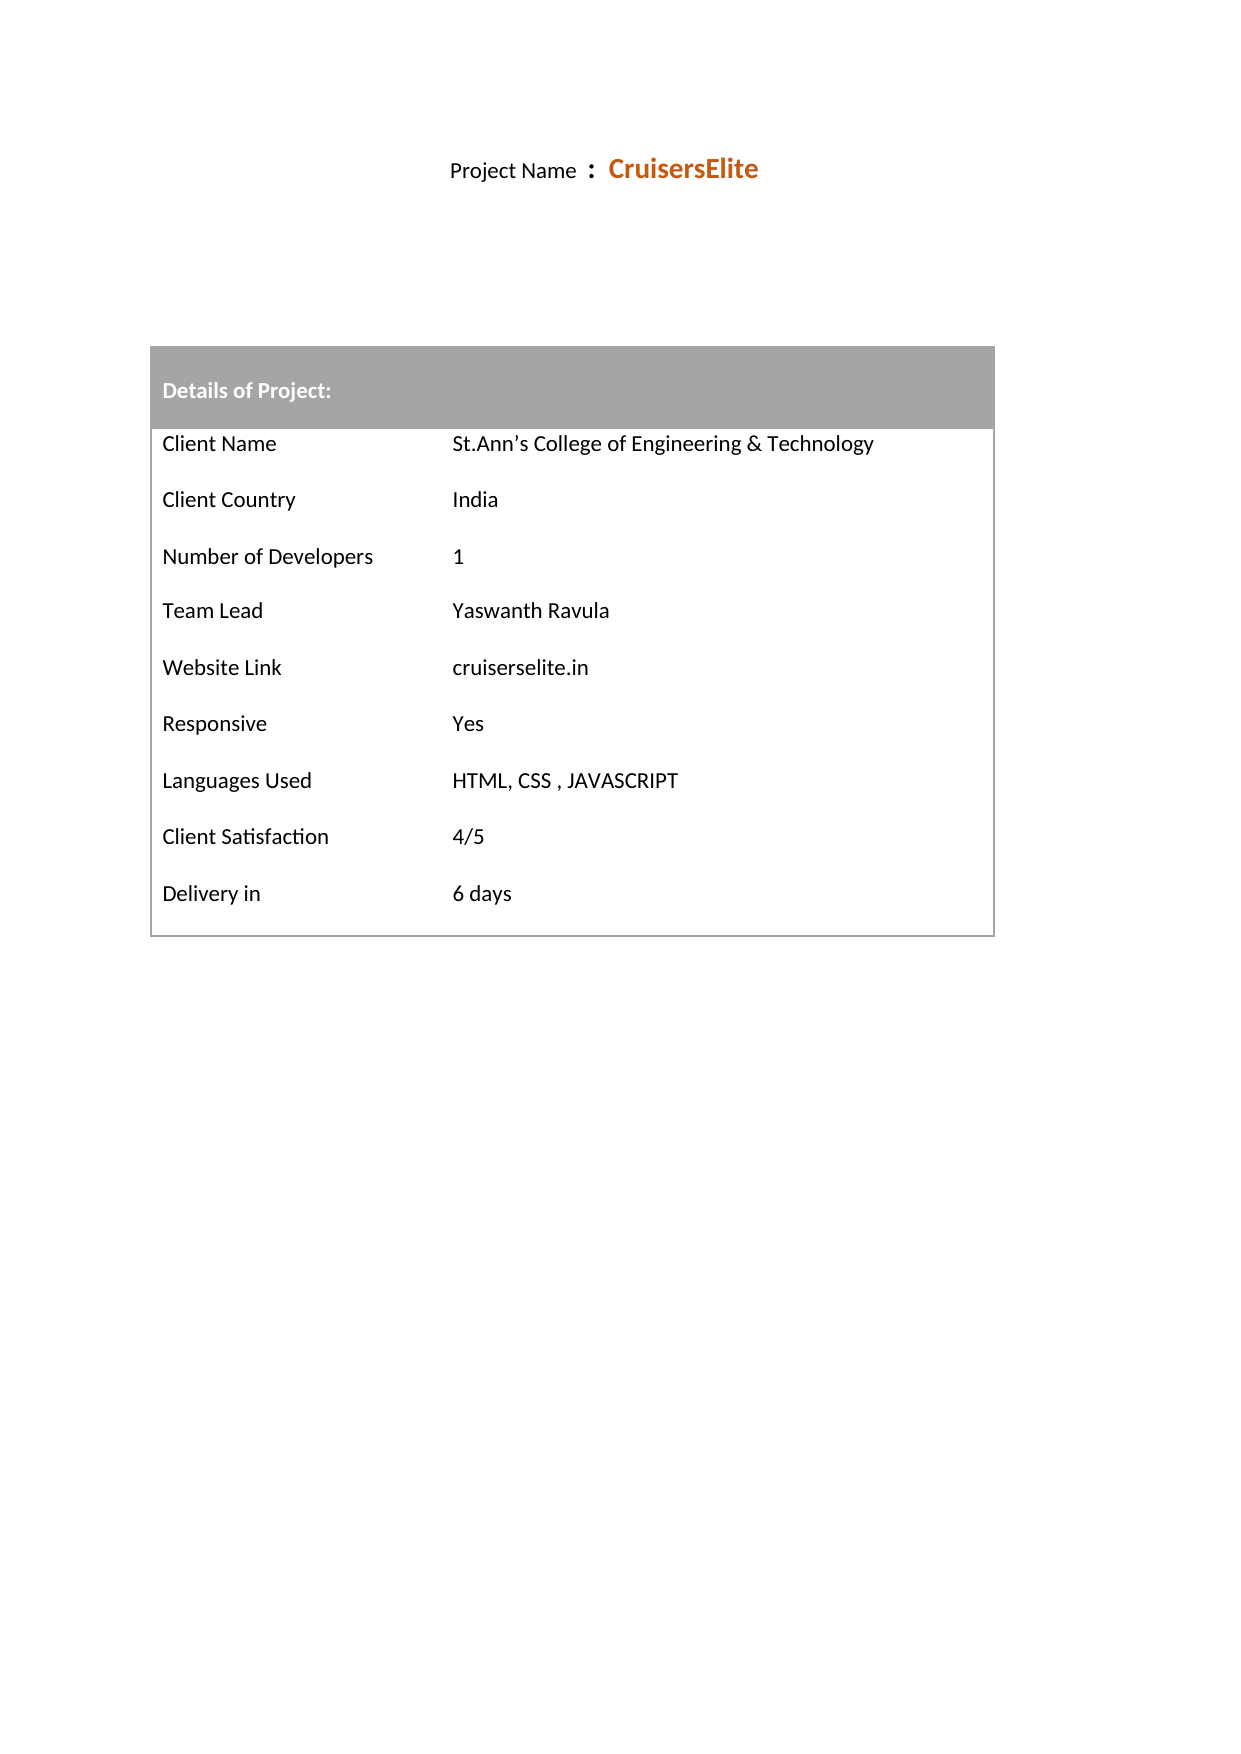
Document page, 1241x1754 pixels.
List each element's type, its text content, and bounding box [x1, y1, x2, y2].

text Project Name : CruisersElite [375, 150, 1090, 186]
table_cell St.Ann’s College of Engineering & Technology [441, 429, 993, 486]
table_cell Client Country [152, 486, 441, 542]
table_cell cruiserselite.in [441, 653, 993, 709]
table_cell India [441, 486, 993, 542]
table_header Details of Project: [152, 348, 441, 429]
table_cell Team Lead [152, 596, 441, 653]
table_cell Responsive [152, 709, 441, 766]
table_header [441, 348, 993, 429]
table_cell 6 days [441, 879, 993, 935]
table_cell Delivery in [152, 879, 441, 935]
table_cell HTML, CSS , JAVASCRIPT [441, 766, 993, 822]
table_cell Website Link [152, 653, 441, 709]
table_cell 1 [441, 542, 993, 596]
table_cell Client Satisfaction [152, 822, 441, 879]
table_cell Client Name [152, 429, 441, 486]
table_cell Yes [441, 709, 993, 766]
table_cell 4/5 [441, 822, 993, 879]
table_cell Number of Developers [152, 542, 441, 596]
table_cell Yaswanth Ravula [441, 596, 993, 653]
table_cell Languages Used [152, 766, 441, 822]
